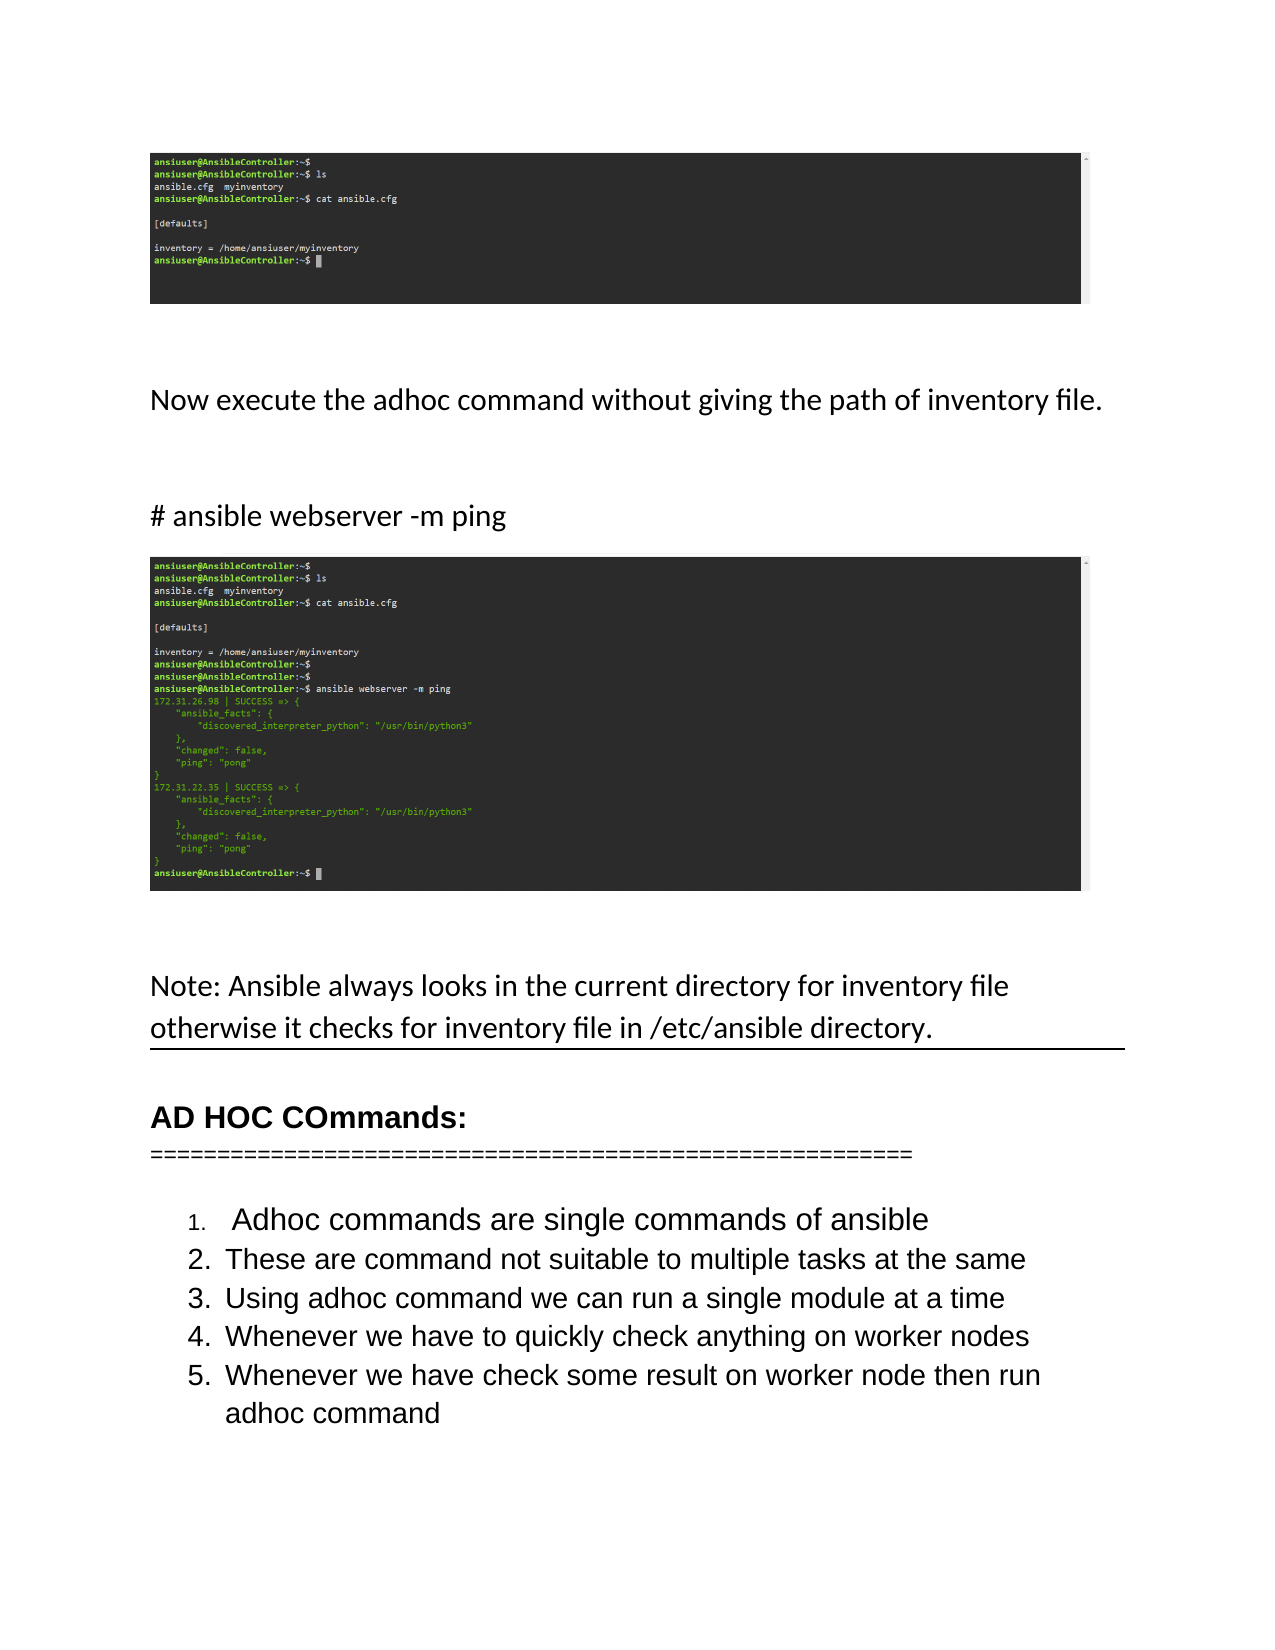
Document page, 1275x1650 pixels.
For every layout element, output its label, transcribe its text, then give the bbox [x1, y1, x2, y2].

picture [150, 553, 1091, 891]
text # ansible webserver -m ping [150, 496, 1125, 534]
list Whenever we have to quickly check anything on worker nodes [187, 1319, 1125, 1353]
list These are command not suitable to multiple tasks at the same [187, 1242, 1125, 1276]
list Using adhoc command we can run a single module at a time [187, 1281, 1125, 1314]
text ========================================================= [150, 1141, 1125, 1167]
text AD HOC COmmands: [150, 1099, 1125, 1135]
text Note: Ansible always looks in the current directory for inventory file otherwise it checks for inventory file in /etc/ansible directory. [150, 967, 1125, 1048]
picture [150, 150, 1091, 304]
list Whenever we have check some result on worker node then run adhoc command [187, 1358, 1125, 1430]
list Adhoc commands are single commands of ansible [187, 1201, 1125, 1237]
text Now execute the adhoc command without giving the path of inventory file. [150, 380, 1125, 418]
